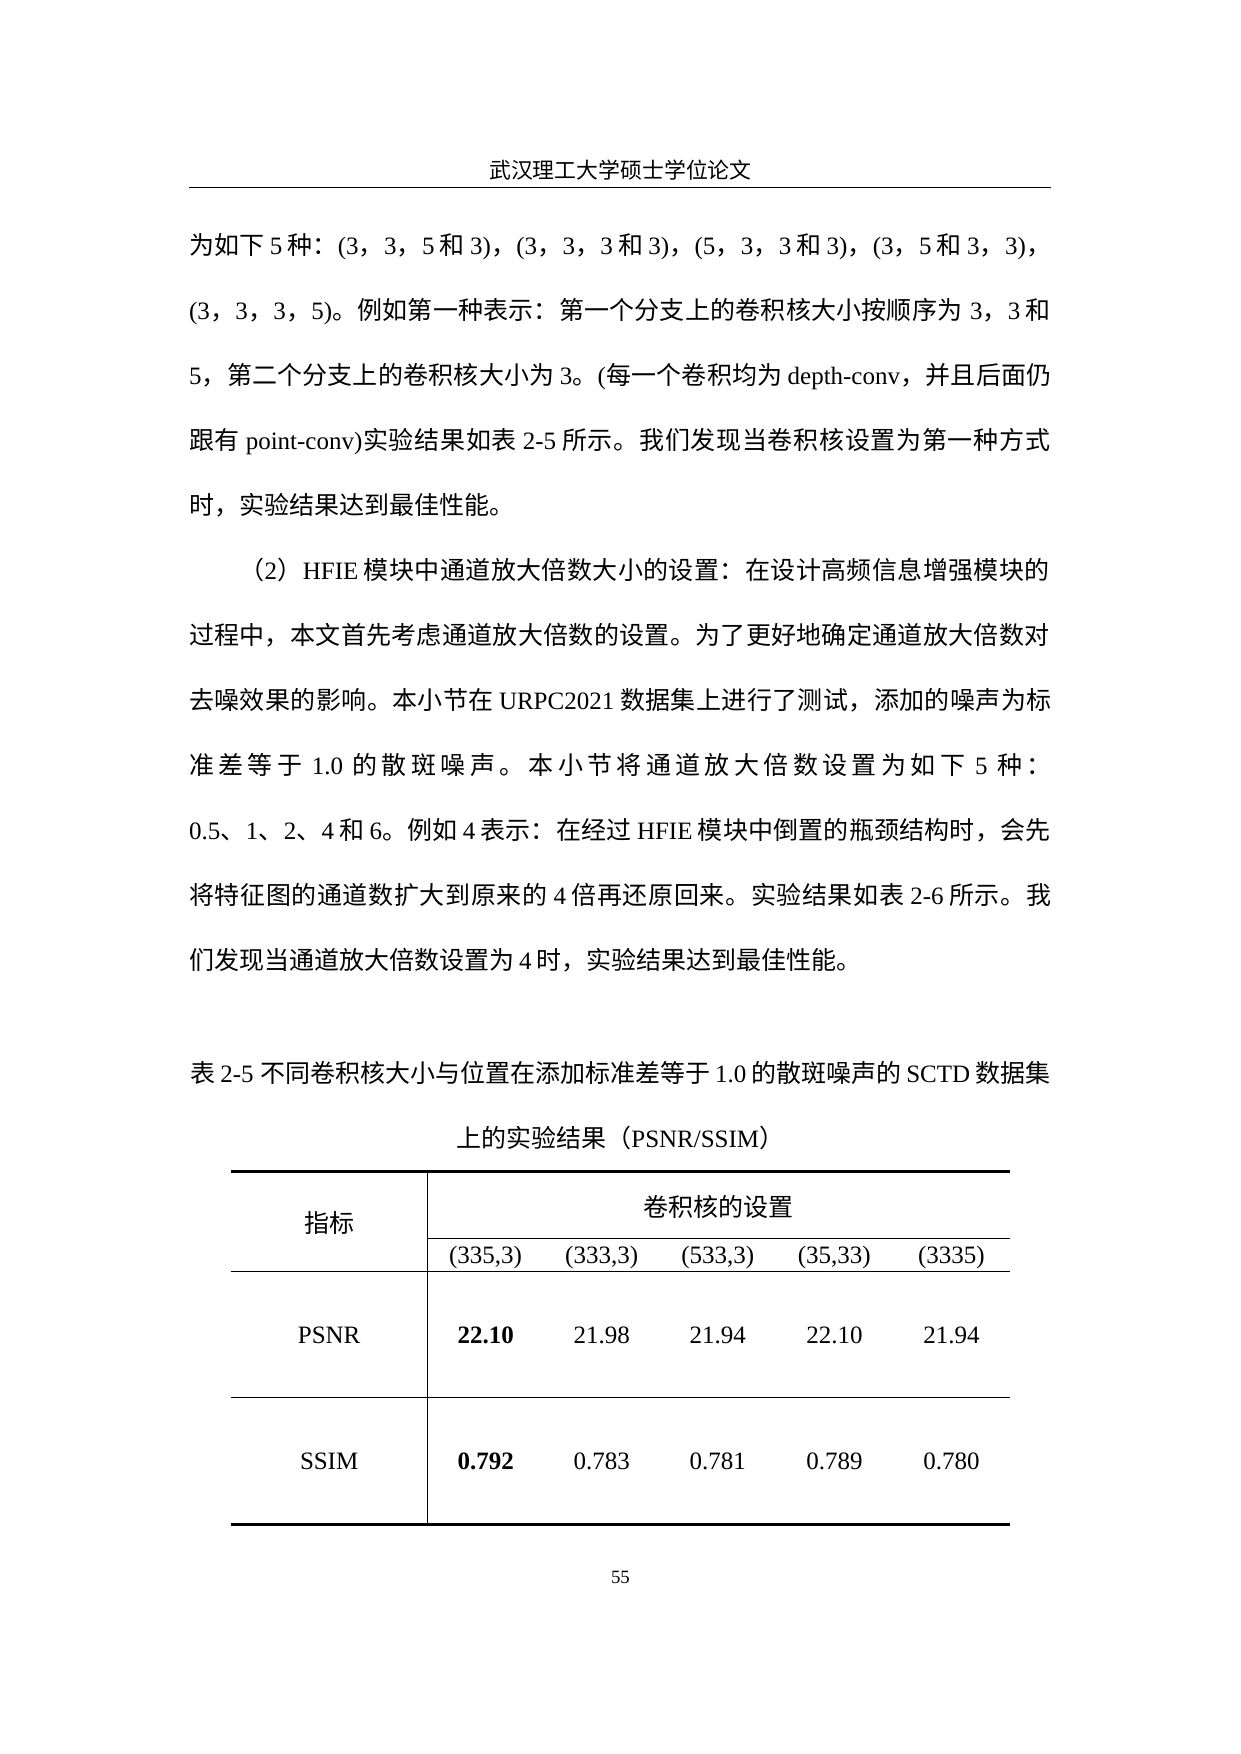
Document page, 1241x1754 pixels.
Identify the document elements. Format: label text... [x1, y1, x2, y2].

table_cell PSNR [231, 1272, 427, 1397]
table_cell 21.98 [543, 1272, 659, 1397]
text 表2-5 不同卷积核大小与位置在添加标准差等于1.0的散斑噪声的SCTD数据集上的实验结果（PSNR/SSIM） [189, 1039, 1051, 1169]
table_cell 22.10 [428, 1272, 543, 1397]
table_cell 0.783 [543, 1398, 659, 1523]
table_cell (3335) [893, 1239, 1010, 1271]
table_cell (533,3) [659, 1239, 776, 1271]
table_cell 0.792 [428, 1398, 543, 1523]
table_cell (333,3) [543, 1239, 659, 1271]
table_cell 0.780 [893, 1398, 1010, 1523]
table_cell 21.94 [893, 1272, 1010, 1397]
table_cell 22.10 [776, 1272, 892, 1397]
table_cell (335,3) [428, 1239, 543, 1271]
table_cell (35,33) [776, 1239, 892, 1271]
table_header 卷积核的设置 [428, 1173, 1010, 1238]
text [189, 211, 1051, 536]
table_cell 21.94 [659, 1272, 776, 1397]
table_cell 0.789 [776, 1398, 892, 1523]
table_cell SSIM [231, 1398, 427, 1523]
table_cell 0.781 [659, 1398, 776, 1523]
text （2）HFIE模块中通道放大倍数大小的设置：在设计高频信息增强模块的过程中，本文首先考虑通道放大倍数的设置。为了更好地确定通道放大倍数对去噪效果的影响。本小节在URPC2021数据集上进行了测试，添加的噪声为标准差等于1.0的散斑噪声。本小节将通道放大倍数设置为如下5种：0.5、1、2、4和6。例如4表示：在经过HFIE模块中倒置的瓶颈结构时，会先将特征图的通道数扩大到原来的4倍再还原回来。实验结果如表2-6所示。我们发现当通道放大倍数设置为4时，实验结果达到最佳性能。 [189, 536, 1051, 991]
table_header 指标 [231, 1173, 427, 1271]
